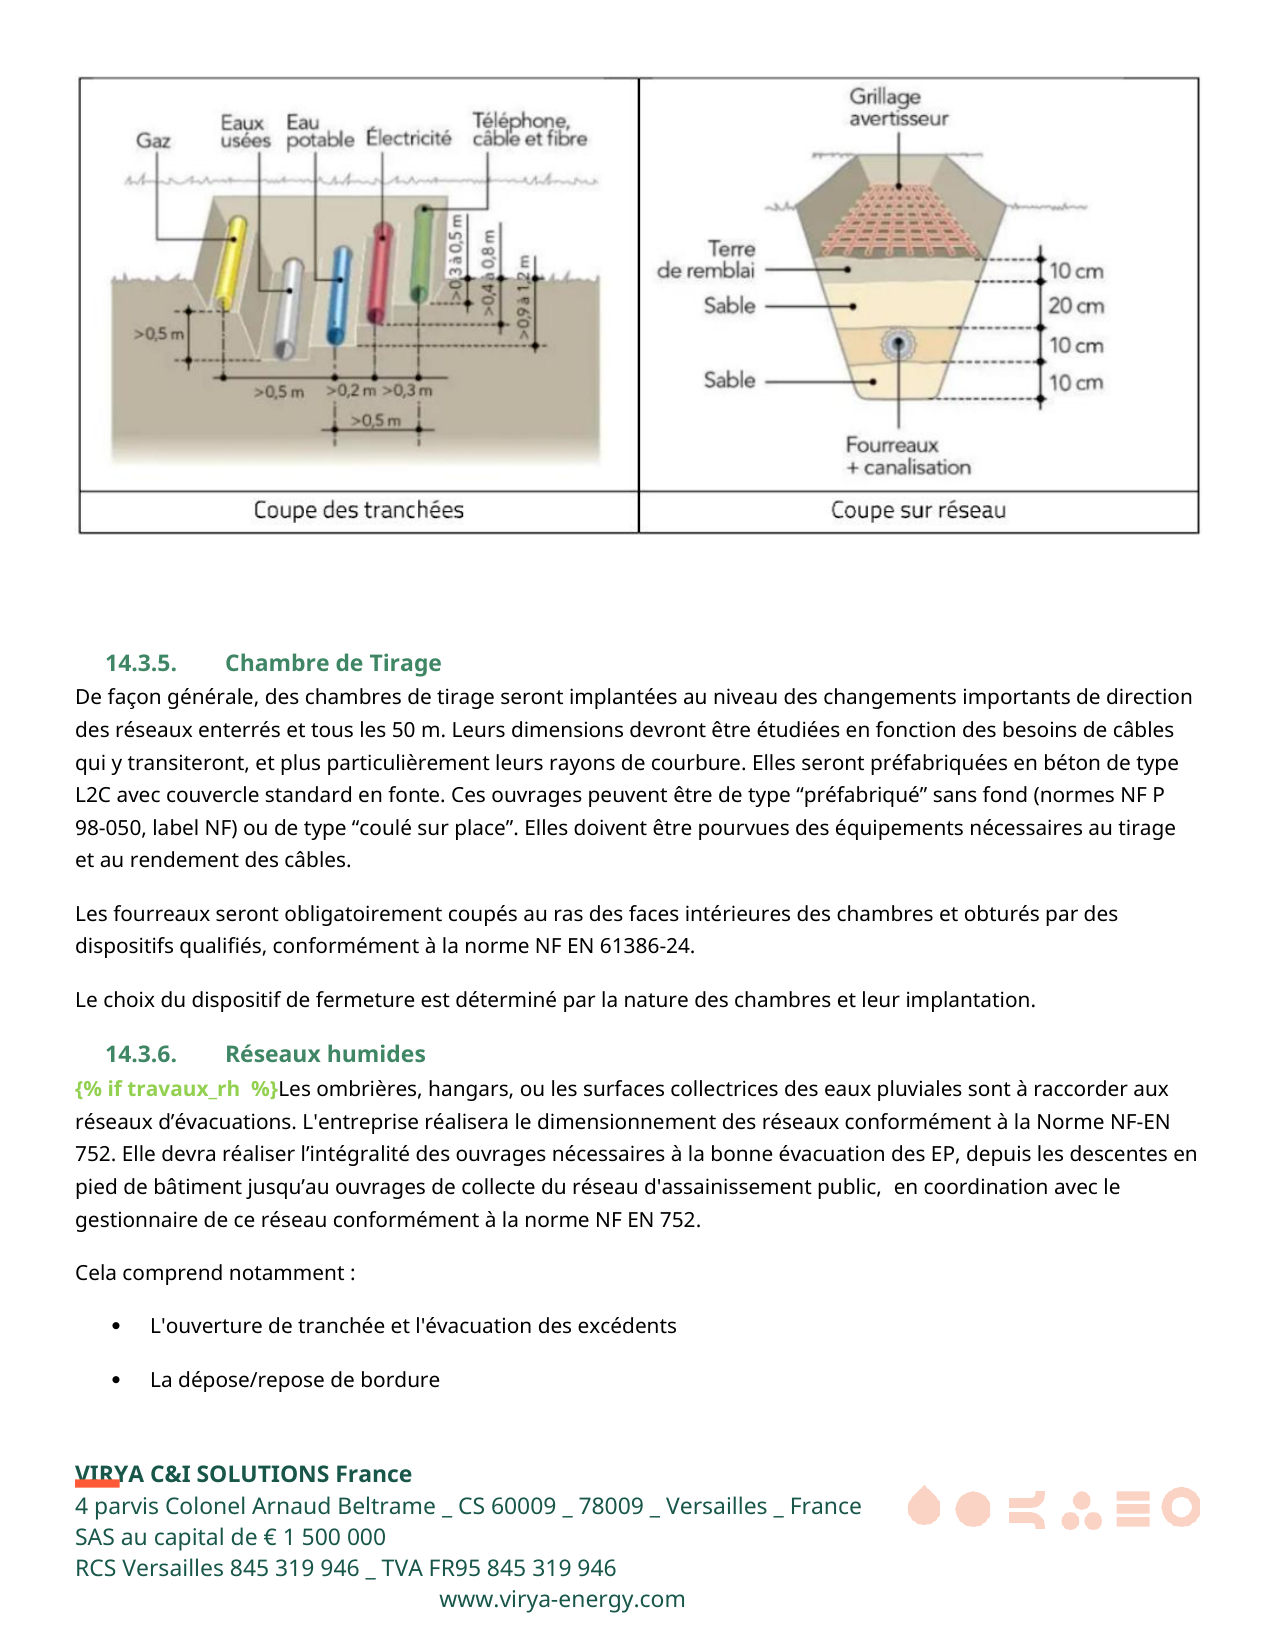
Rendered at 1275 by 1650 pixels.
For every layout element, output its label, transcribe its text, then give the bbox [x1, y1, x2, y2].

subtitle Les fourreaux seront obligatoirement coupés au ras des faces intérieures des chambres et obturés par des dispositifs qualifiés, conformément à la norme NF EN 61386-24. [75, 899, 1200, 960]
picture [1009, 1491, 1045, 1508]
text Réseaux humides [105, 1038, 1200, 1069]
picture [1161, 1487, 1200, 1527]
picture [1009, 1512, 1045, 1529]
picture [75, 75, 1203, 536]
subtitle {% if travaux_rh %}Les ombrières, hangars, ou les surfaces collectrices des eaux pluviales sont à raccorder aux réseaux d’évacuations. L'entreprise réalisera le dimensionnement des réseaux conformément à la Norme NF-EN 752. Elle devra réaliser l’intégralité des ouvrages nécessaires à la bonne évacuation des EP, depuis les descentes en pied de bâtiment jusqu’au ouvrages de collecte du réseau d'assainissement public, en coordination avec le gestionnaire de ce réseau conformément à la norme NF EN 752. [75, 1074, 1200, 1233]
subtitle Le choix du dispositif de fermeture est déterminé par la nature des chambres et leur implantation. [75, 985, 1200, 1013]
picture [907, 1485, 940, 1525]
subtitle L'ouverture de tranchée et l'évacuation des excédents [112, 1312, 1200, 1340]
subtitle La dépose/repose de bordure [112, 1365, 1200, 1393]
picture [955, 1491, 991, 1527]
subtitle De façon générale, des chambres de tirage seront implantées au niveau des changements importants de direction des réseaux enterrés et tous les 50 m. Leurs dimensions devront être étudiées en fonction des besoins de câbles qui y transiteront, et plus particulièrement leurs rayons de courbure. Elles seront préfabriquées en béton de type L2C avec couvercle standard en fonte. Ces ouvrages peuvent être de type “préfabriqué” sans fond (normes NF P 98-050, label NF) ou de type “coulé sur place”. Elles doivent être pourvues des équipements nécessaires au tirage et au rendement des câbles. [75, 682, 1200, 874]
subtitle Cela comprend notamment : [75, 1258, 1200, 1287]
text Chambre de Tirage [105, 646, 1200, 678]
picture [1061, 1491, 1102, 1530]
